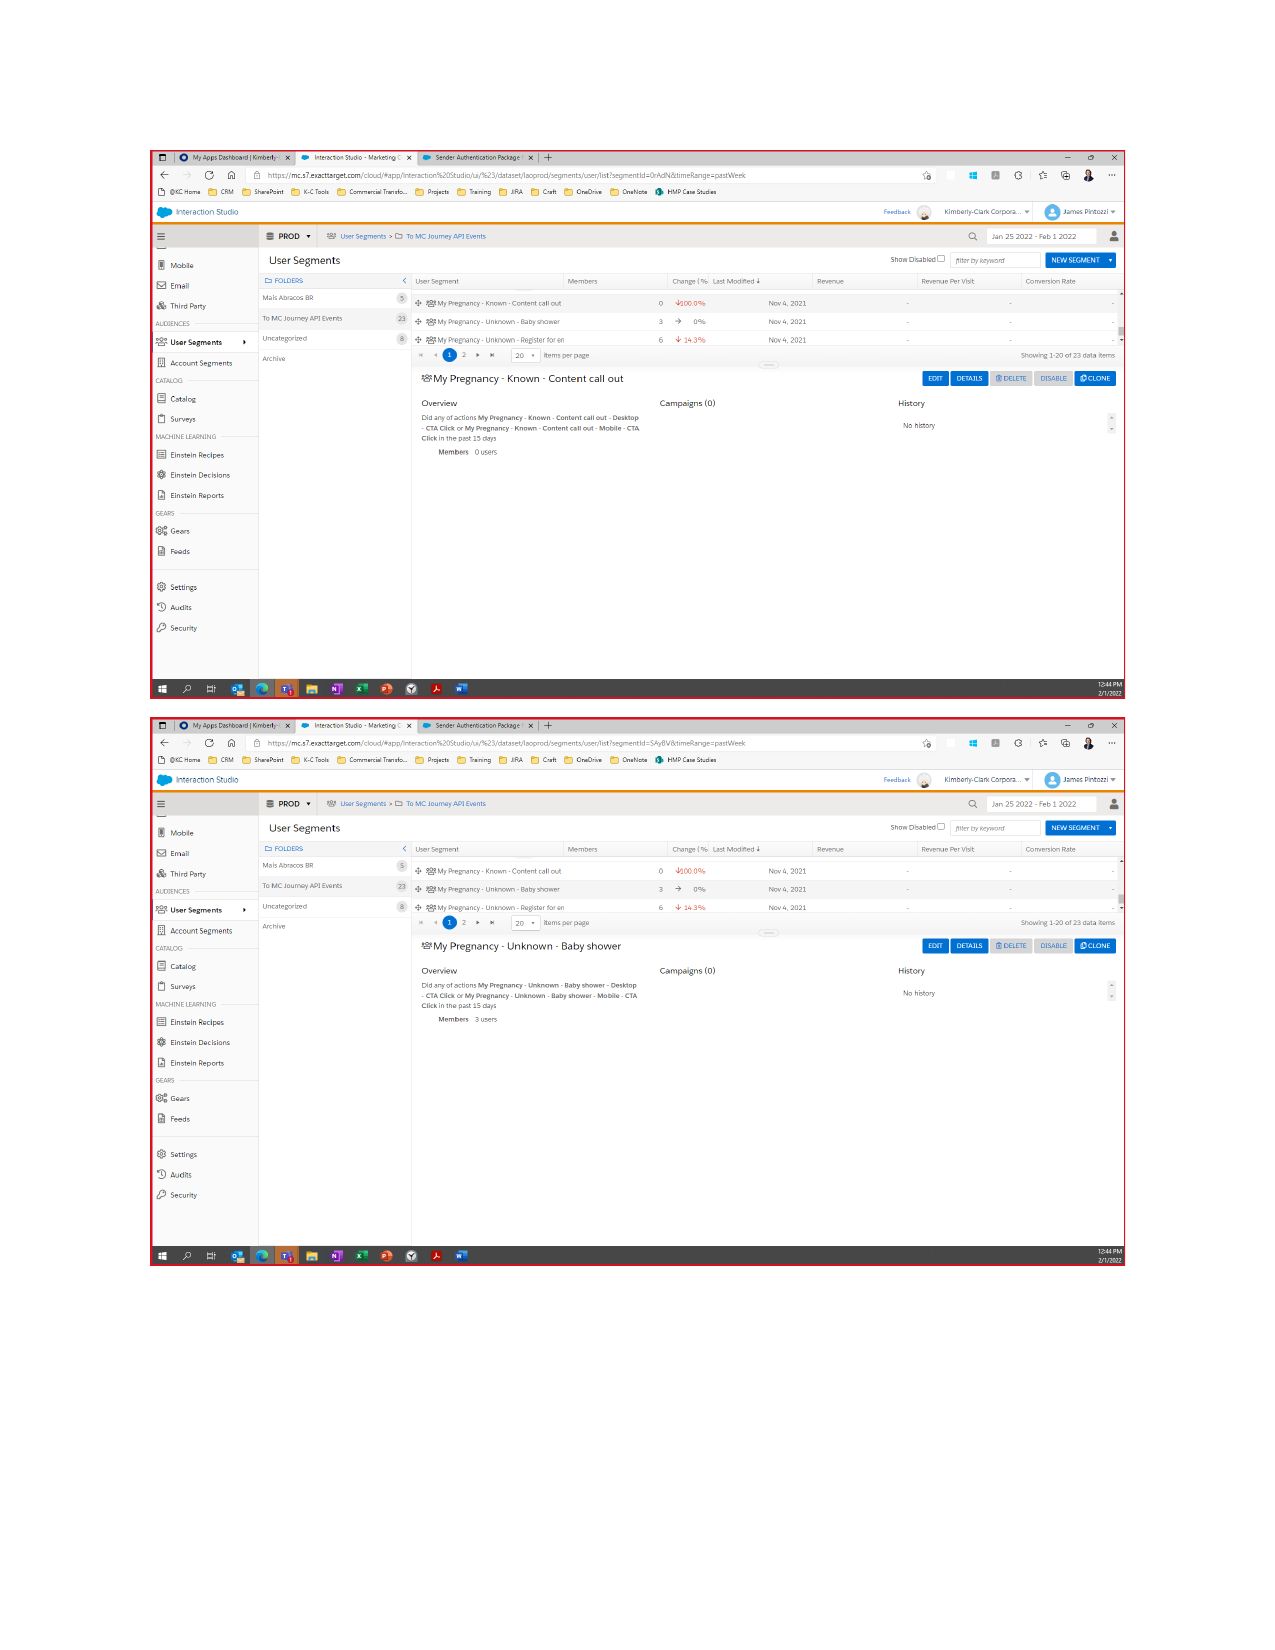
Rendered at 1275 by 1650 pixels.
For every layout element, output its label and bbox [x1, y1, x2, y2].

picture [150, 717, 1125, 1266]
picture [150, 150, 1125, 699]
